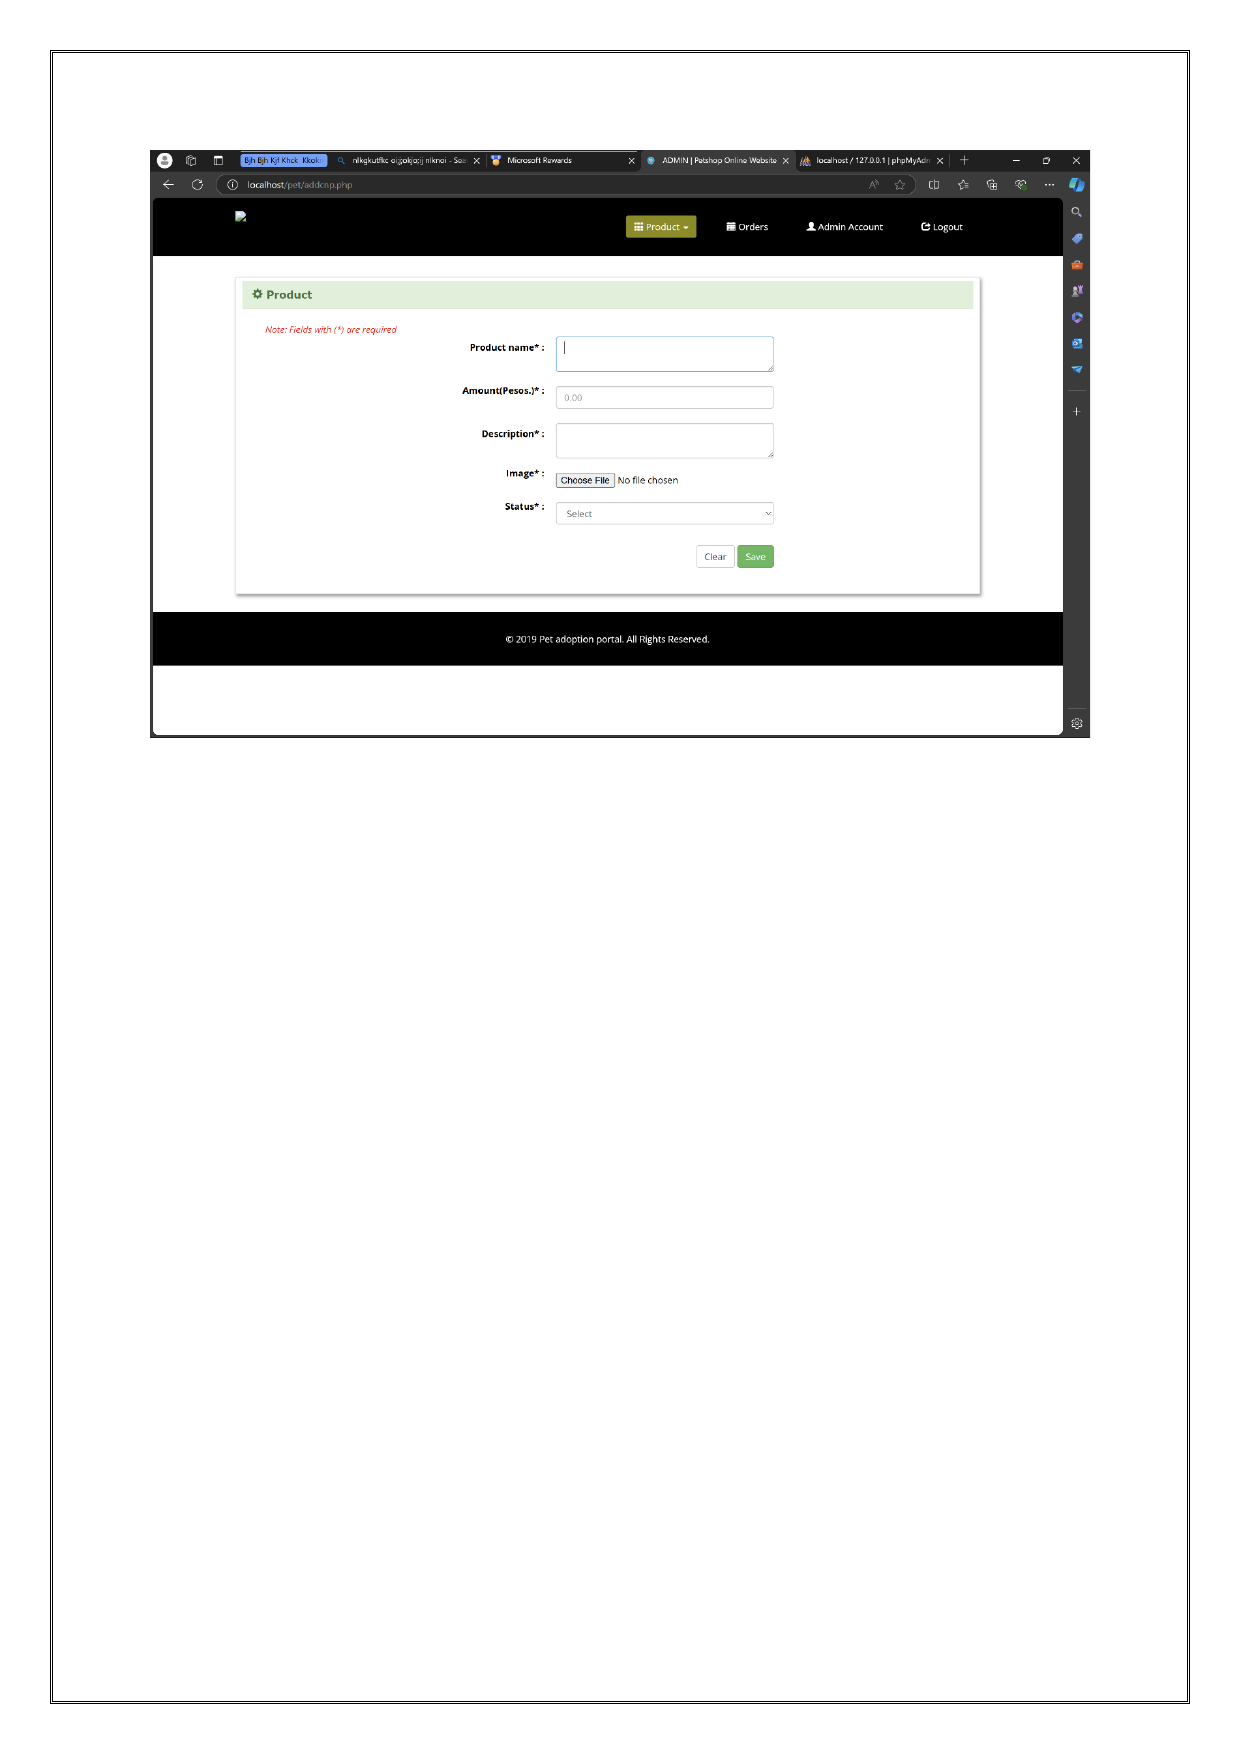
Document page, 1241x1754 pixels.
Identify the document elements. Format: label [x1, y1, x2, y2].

picture [150, 150, 1091, 738]
